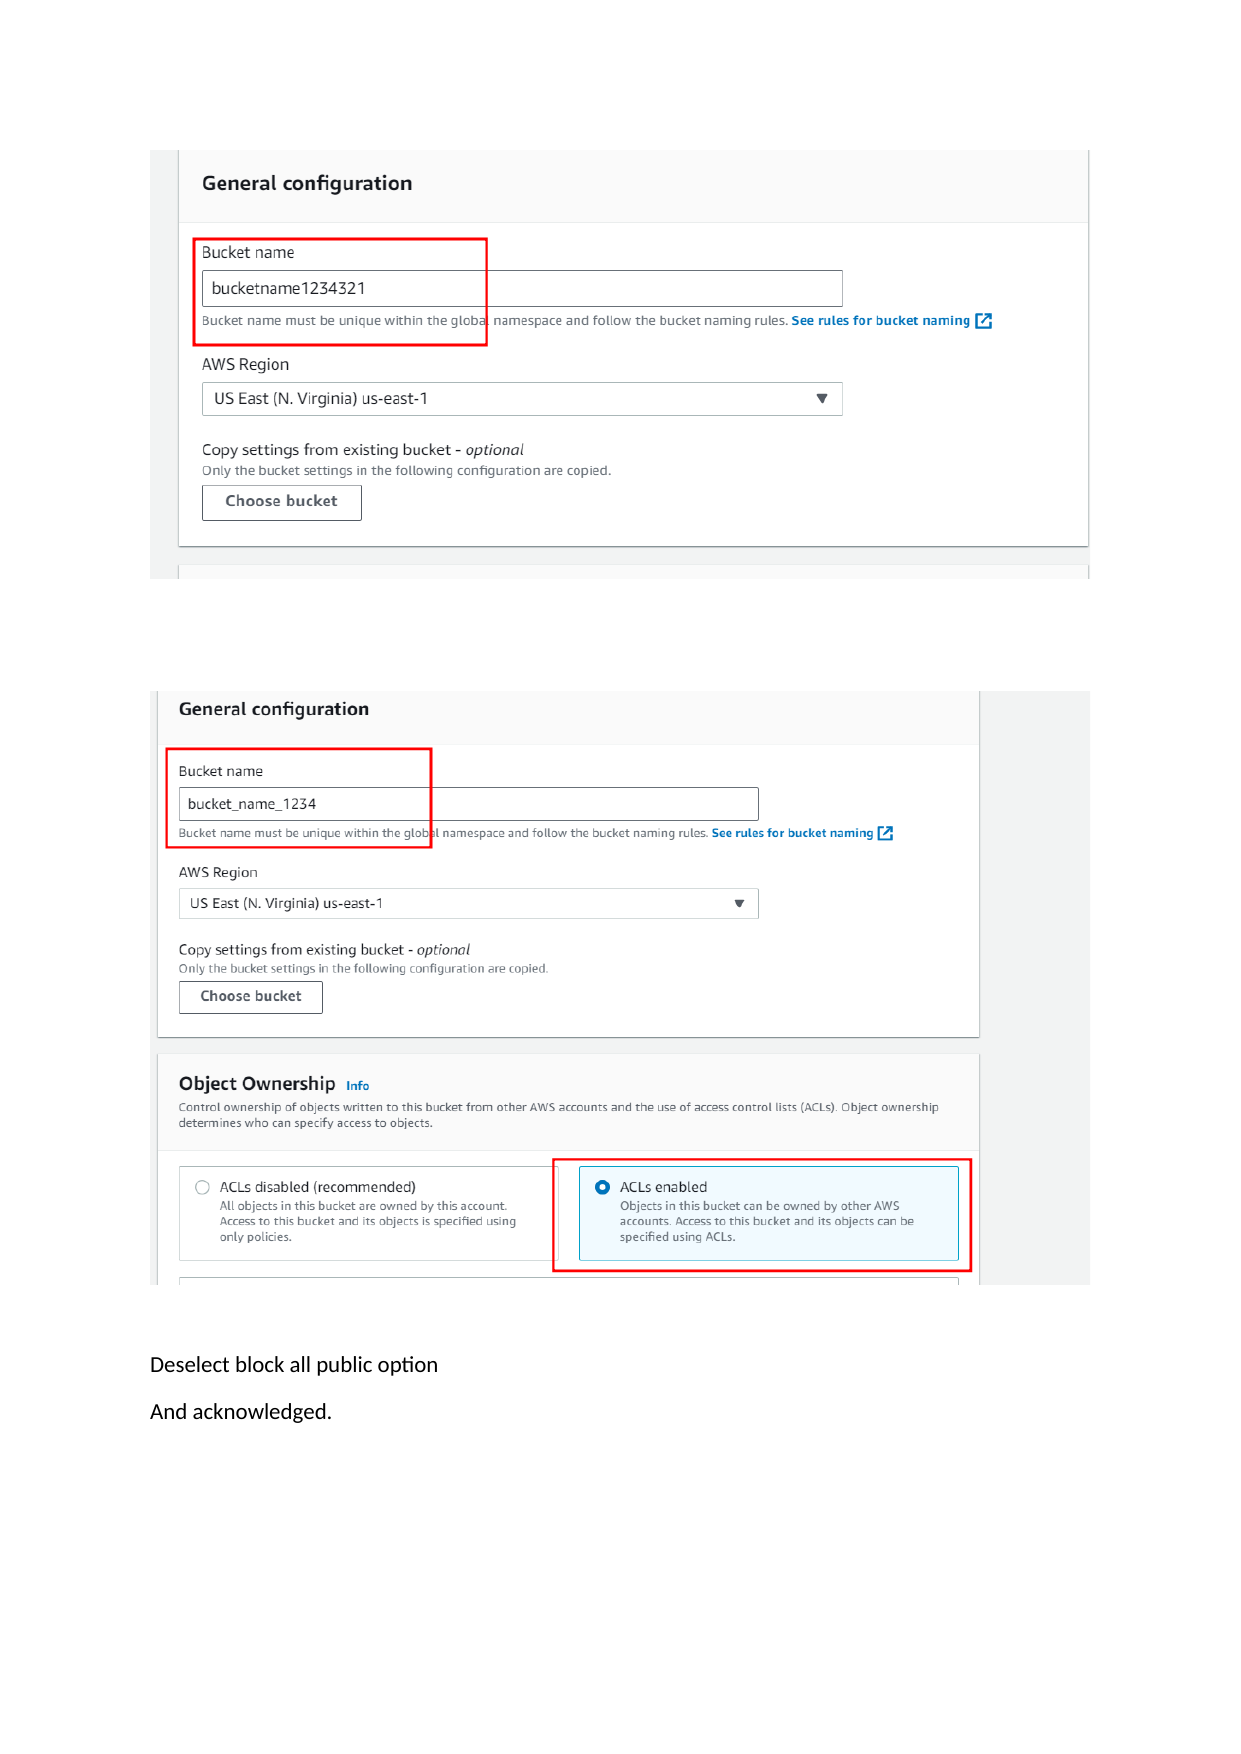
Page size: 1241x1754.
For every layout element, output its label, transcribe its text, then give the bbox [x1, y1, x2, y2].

picture [150, 691, 1091, 1285]
picture [150, 150, 1091, 579]
text And acknowledged. [150, 1397, 1090, 1425]
text Deselect block all public option [150, 1350, 1090, 1378]
